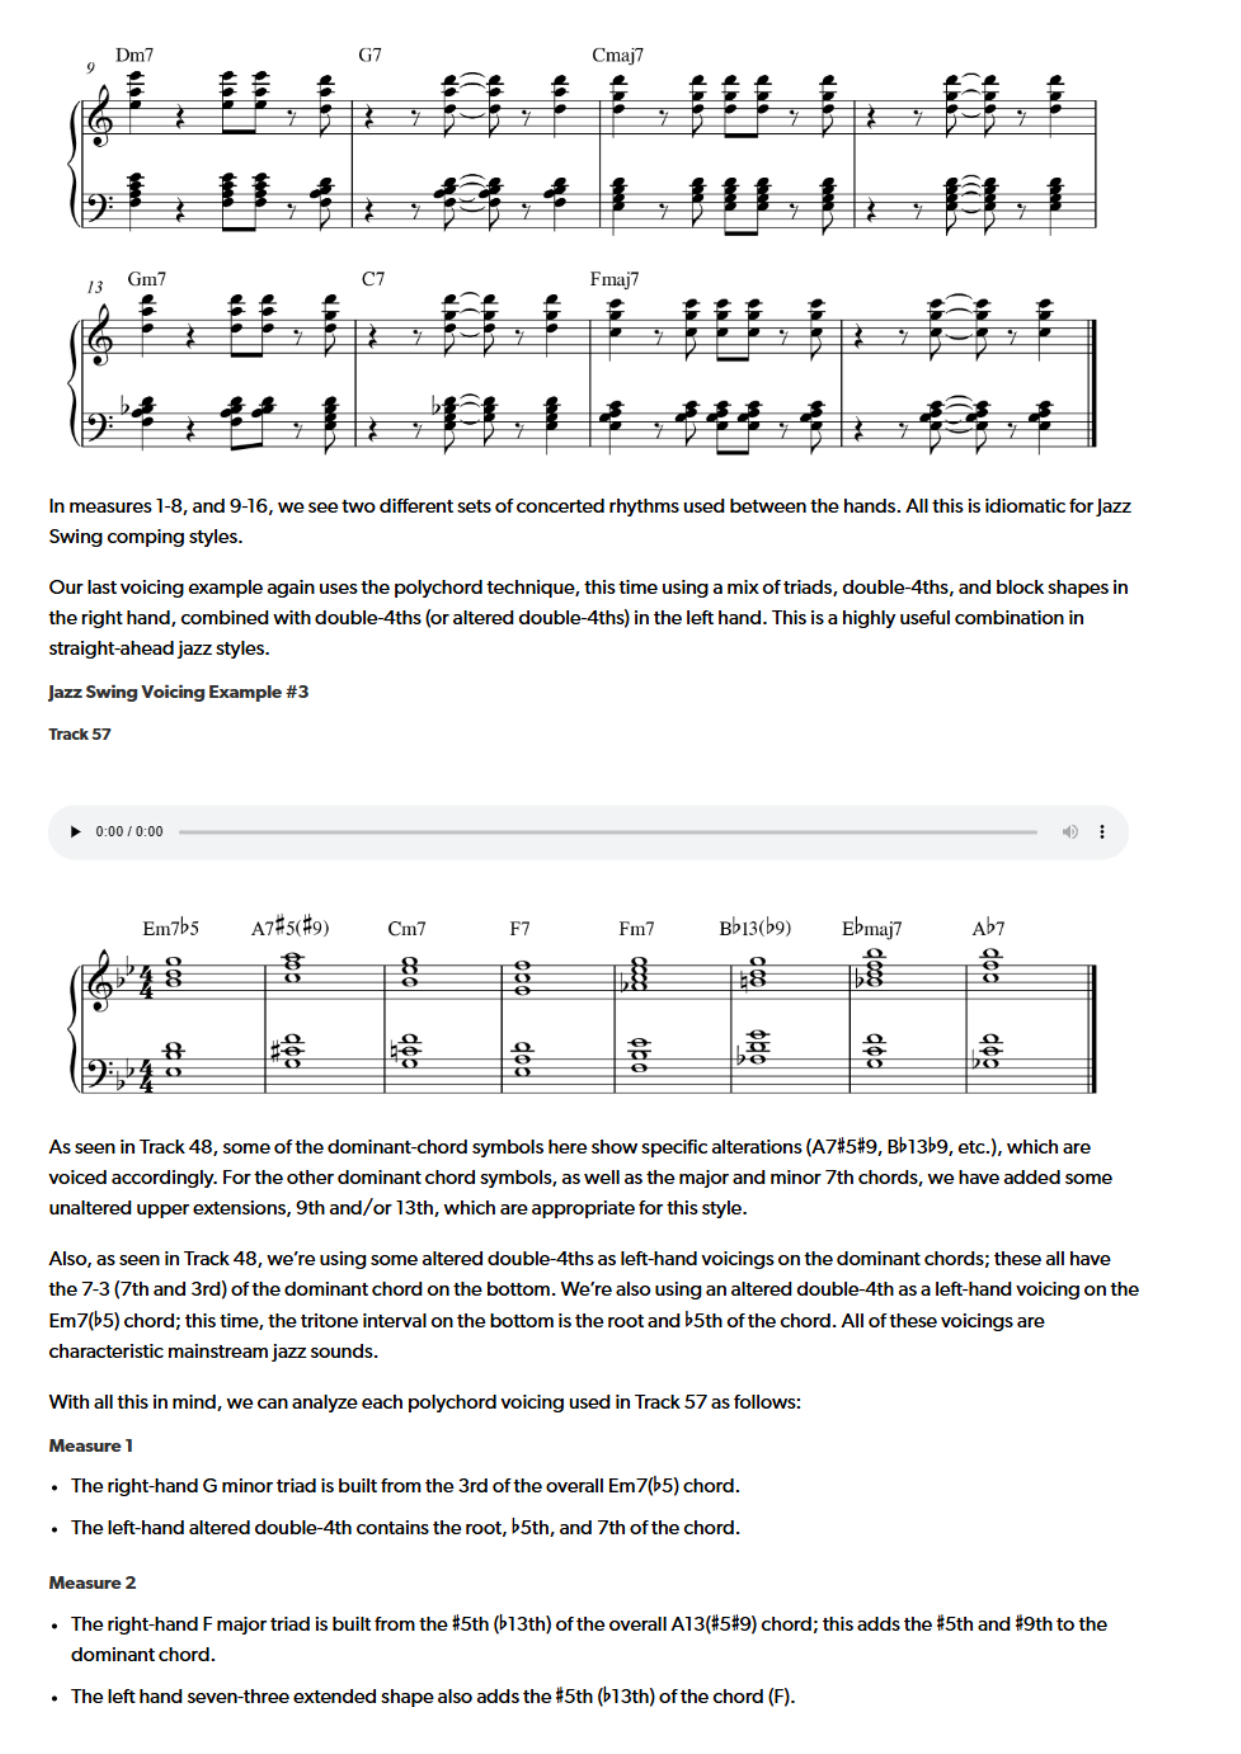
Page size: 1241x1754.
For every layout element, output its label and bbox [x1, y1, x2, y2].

picture [47, 47, 1143, 1707]
